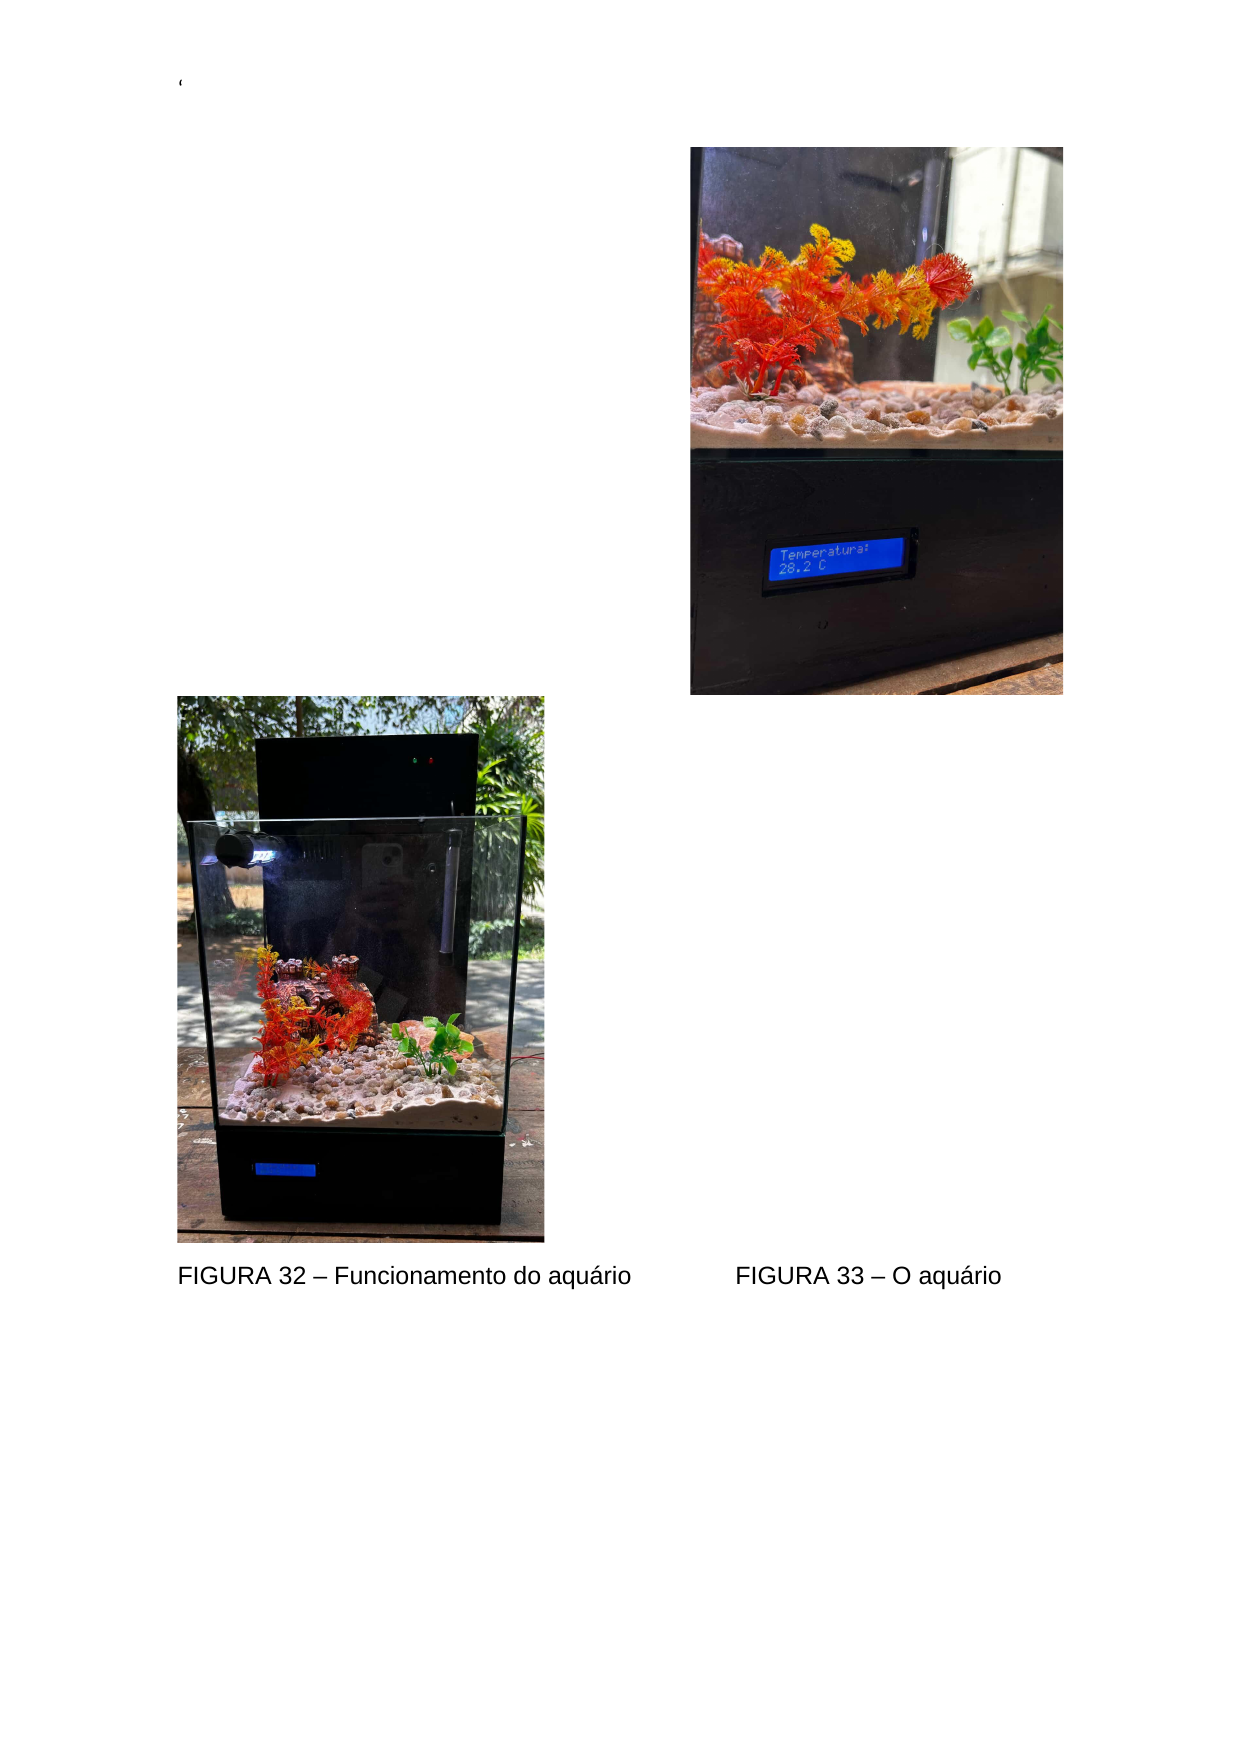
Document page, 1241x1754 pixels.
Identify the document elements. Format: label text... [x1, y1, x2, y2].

picture [177, 696, 545, 1243]
text FIGURA 32 – Funcionamento do aquário FIGURA 33 – O aquário [177, 1261, 1063, 1290]
picture [690, 147, 1064, 695]
